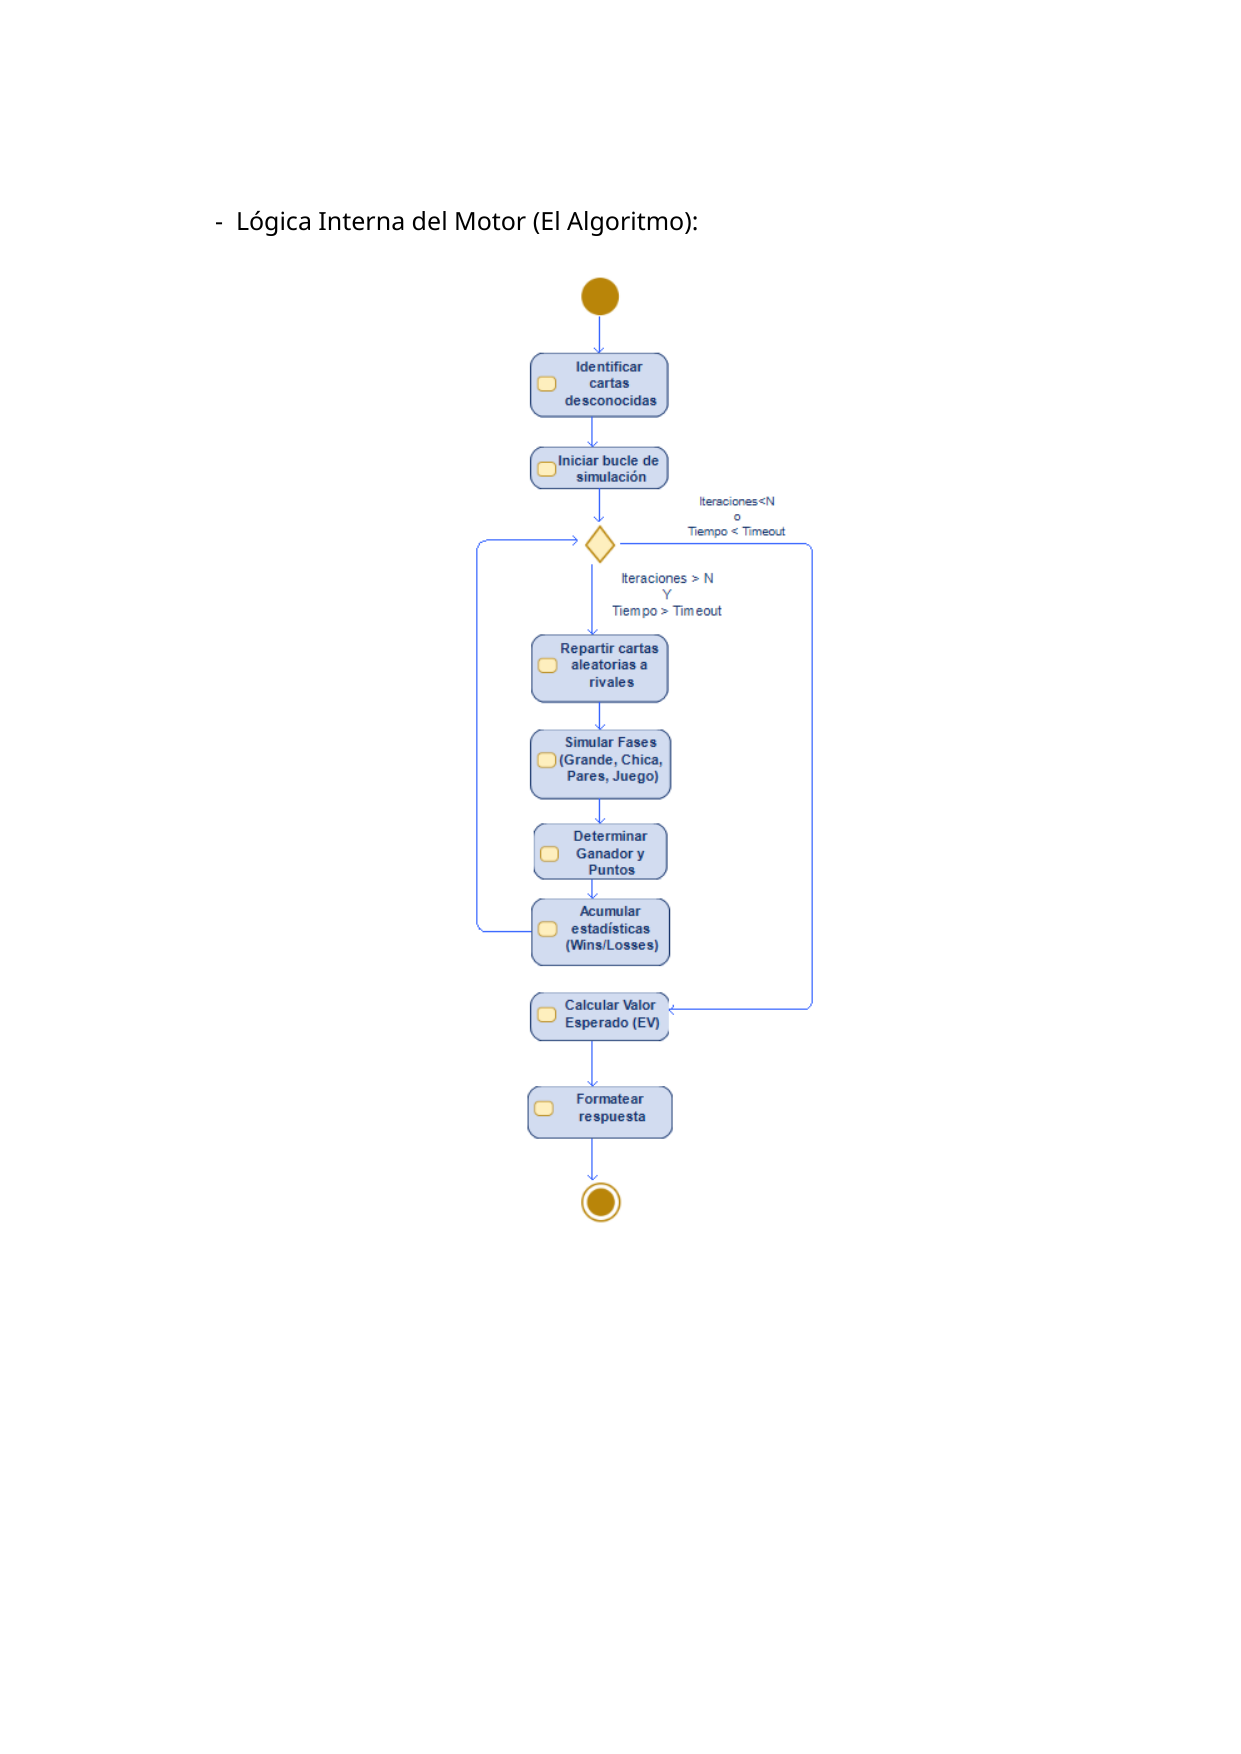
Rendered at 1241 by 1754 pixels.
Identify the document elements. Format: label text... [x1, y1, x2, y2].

picture [420, 259, 858, 1259]
text - Lógica Interna del Motor (El Algoritmo): [177, 203, 1063, 237]
